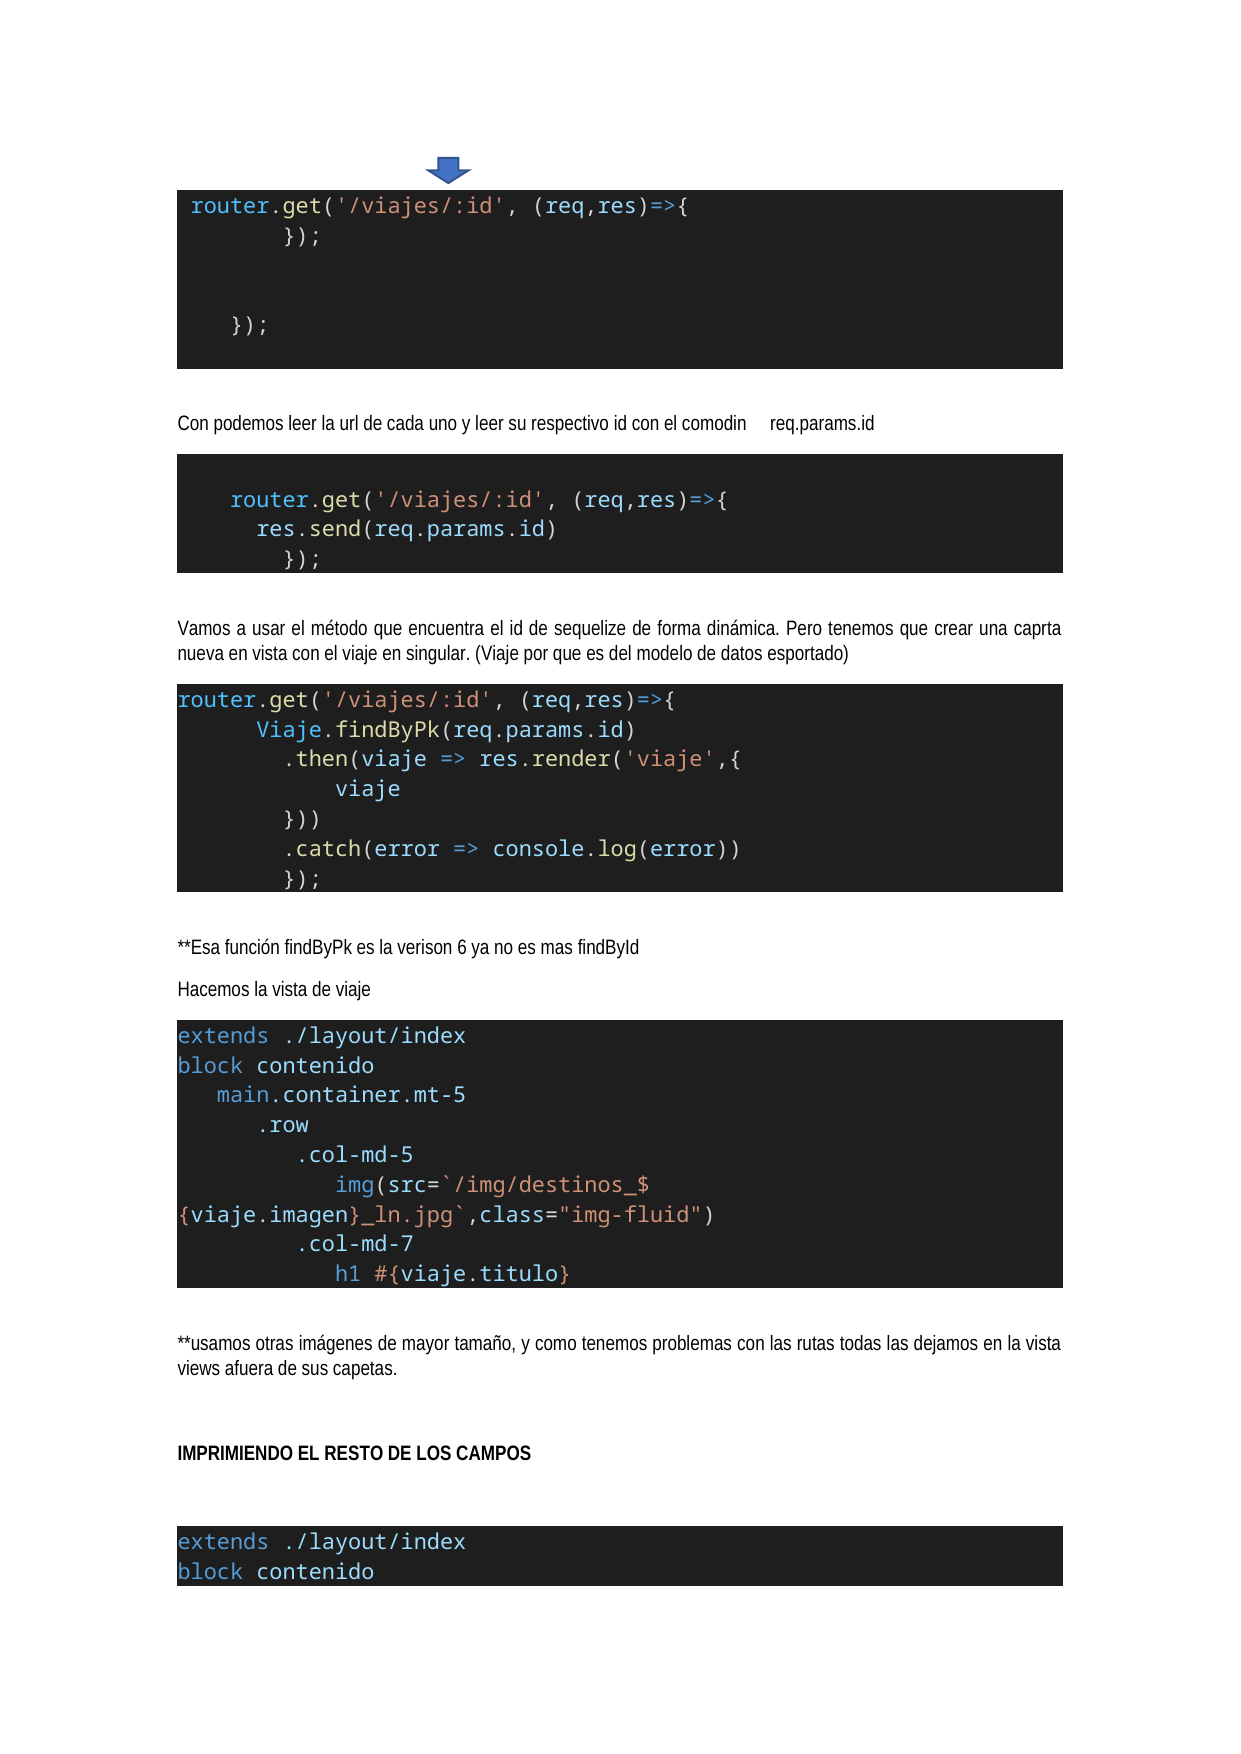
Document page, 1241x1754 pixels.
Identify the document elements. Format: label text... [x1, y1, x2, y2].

text main.container.mt-5 [177, 1079, 1063, 1109]
text block contenido [177, 1050, 1063, 1079]
text h1 #{viaje.titulo} [177, 1258, 1063, 1288]
text router.get('/viajes/:id', (req,res)=>{ [177, 684, 1063, 714]
text IMPRIMIENDO EL RESTO DE LOS CAMPOS [177, 1441, 1063, 1465]
text }); [177, 543, 1063, 573]
text .col-md-5 [177, 1139, 1063, 1169]
text res.send(req.params.id) [177, 513, 1063, 543]
text Hacemos la vista de viaje [177, 977, 1063, 1001]
text }); [177, 863, 1063, 892]
text Viaje.findByPk(req.params.id) [177, 714, 1063, 743]
text Con podemos leer la url de cada uno y leer su respectivo id con el comodin req.params.id [177, 411, 1063, 435]
text }); [177, 220, 1063, 250]
text router.get('/viajes/:id', (req,res)=>{ [177, 190, 1063, 220]
text .col-md-7 [177, 1228, 1063, 1258]
text .catch(error => console.log(error)) [177, 833, 1063, 863]
text }); [177, 309, 1063, 339]
text router.get('/viajes/:id', (req,res)=>{ [177, 484, 1063, 513]
text **Esa función findByPk es la verison 6 ya no es mas findById [177, 935, 1063, 959]
text extends ./layout/index [177, 1020, 1063, 1050]
text Vamos a usar el método que encuentra el id de sequelize de forma dinámica. Pero tenemos que crear una caprta nueva en vista con el viaje en singular. (Viaje por que es del modelo de datos esportado) [177, 616, 1063, 665]
text **usamos otras imágenes de mayor tamaño, y como tenemos problemas con las rutas todas las dejamos en la vista views afuera de sus capetas. [177, 1331, 1063, 1380]
text })) [177, 803, 1063, 833]
text .then(viaje => res.render('viaje',{ [177, 743, 1063, 773]
text extends ./layout/index [177, 1526, 1063, 1556]
text img(src=`/img/destinos_${viaje.imagen}_ln.jpg`,class="img-fluid") [177, 1169, 1063, 1228]
text block contenido [177, 1556, 1063, 1586]
text .row [177, 1109, 1063, 1139]
text viaje [177, 773, 1063, 803]
